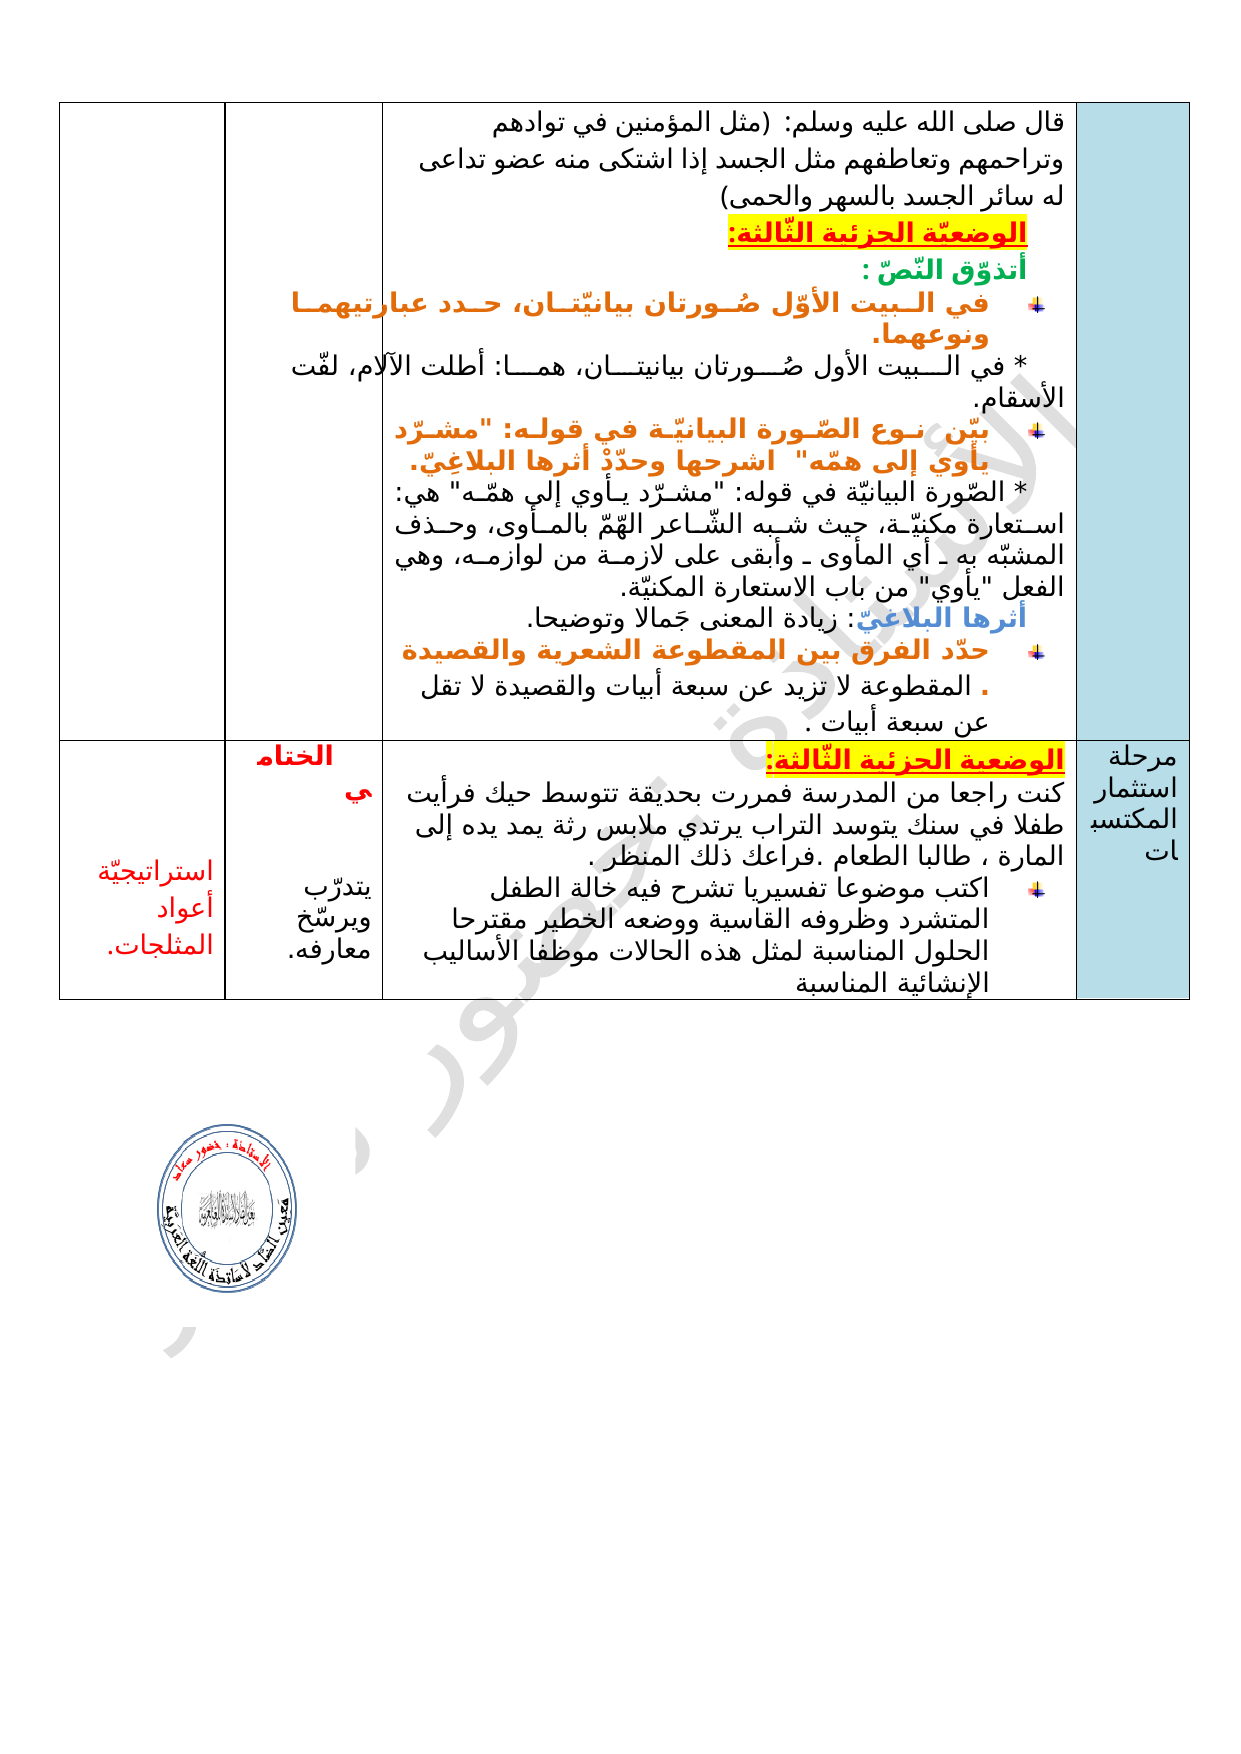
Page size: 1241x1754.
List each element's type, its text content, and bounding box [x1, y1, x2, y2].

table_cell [383, 103, 1076, 740]
table_cell استراتيجيّة أعواد المثلجات. [60, 741, 224, 998]
table_cell مرحلة استثمار المكتسبات [1077, 741, 1189, 998]
table_cell الختامي يتدرّب ويرسّخ معارفه. [226, 741, 382, 998]
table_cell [1077, 103, 1189, 740]
picture [1028, 295, 1045, 313]
picture [1028, 421, 1045, 439]
table_cell الوضعية الجزئية الثّالثة: كنت راجعا من المدرسة فمررت بحديقة تتوسط حيك فرأيت طفلا في سنك يتوسد التراب يرتدي ملابس رثة يمد يده إلى المارة ، طالبا الطعام .فراعك ذلك المنظر . اكتب موضوعا تفسيريا تشرح فيه خالة الطفل المتشرد وظروفه القاسية ووضعه الخطير مقترحا الحلول المناسبة لمثل هذه الحالات موظفا الأساليب الإنشائية المناسبة [383, 741, 1076, 998]
picture [1028, 880, 1045, 898]
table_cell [226, 103, 382, 740]
picture [1028, 643, 1045, 660]
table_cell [60, 103, 224, 740]
